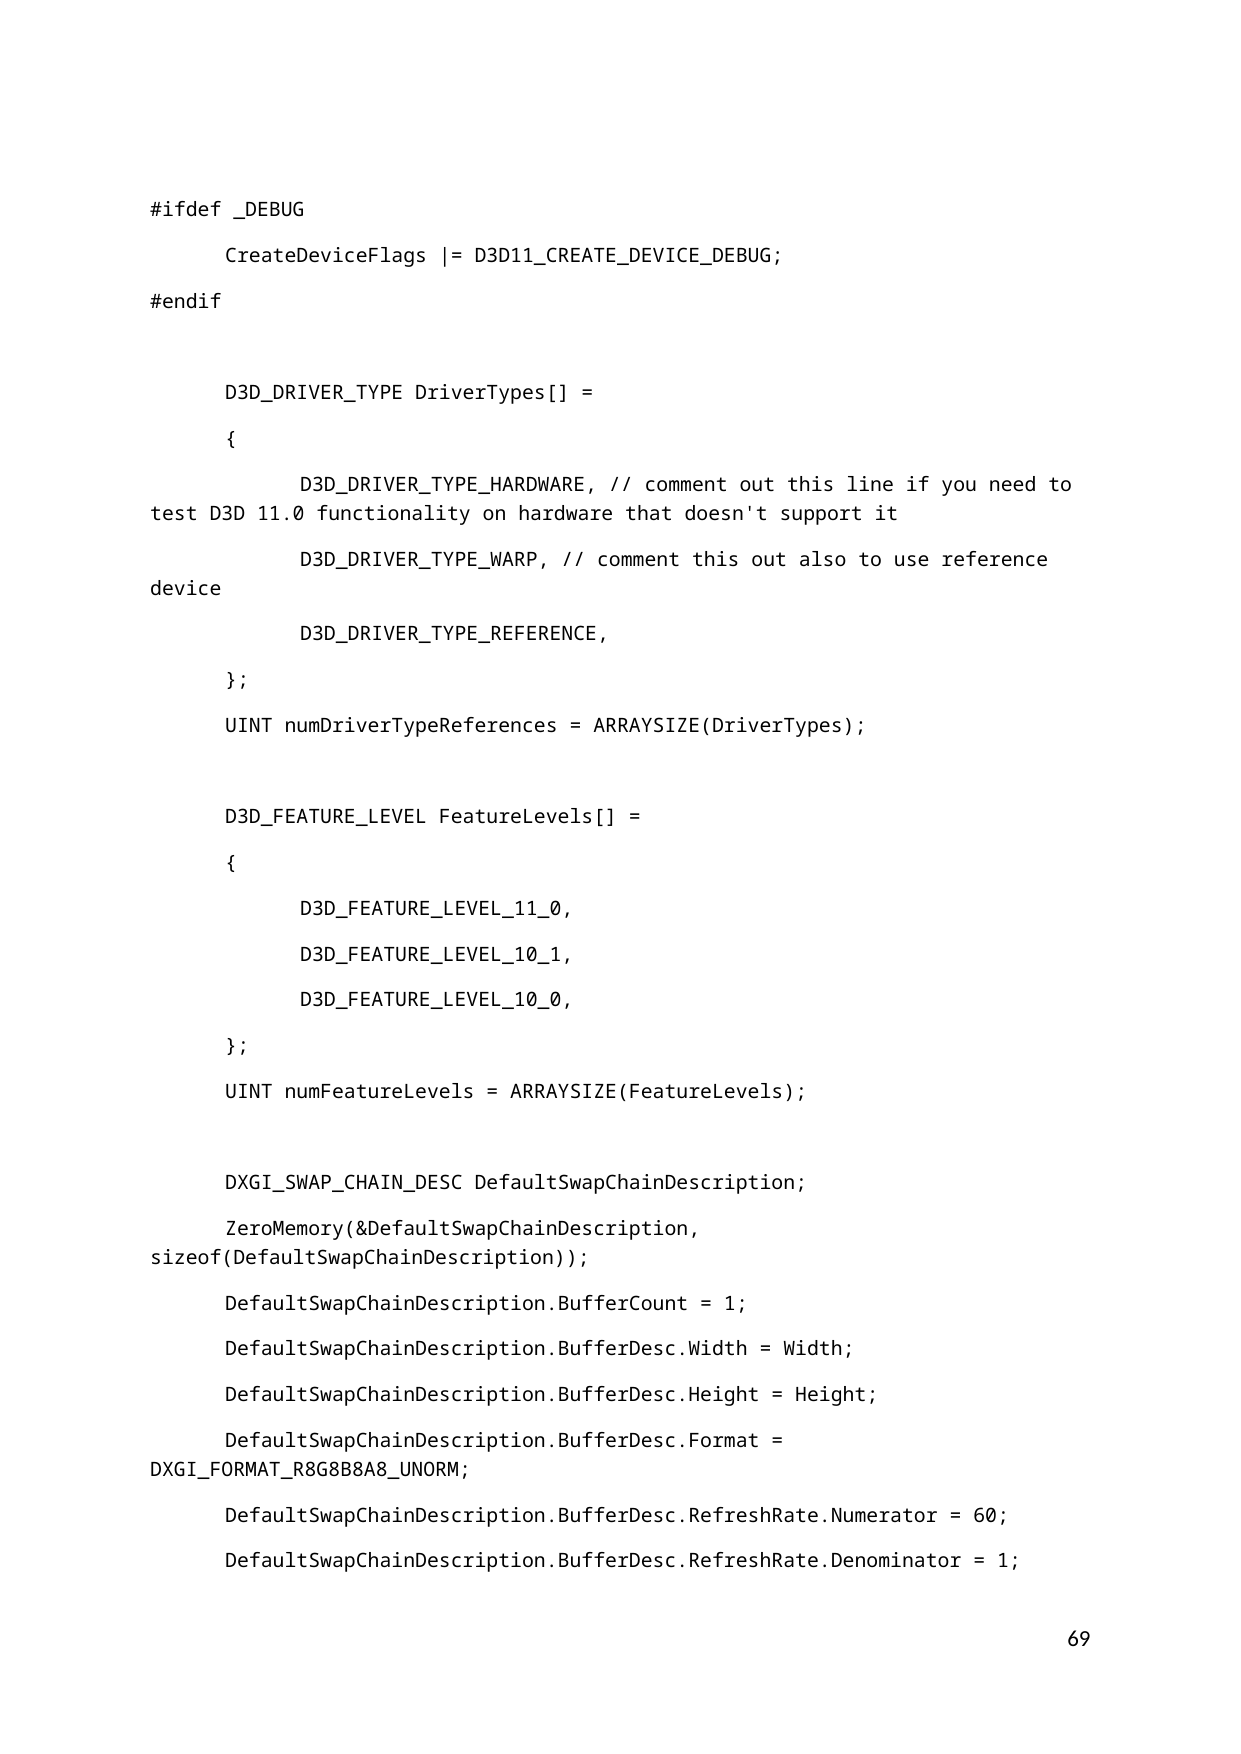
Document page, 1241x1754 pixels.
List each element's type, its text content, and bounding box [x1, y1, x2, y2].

text D3D_FEATURE_LEVEL FeatureLevels[] = [150, 803, 1090, 829]
text DefaultSwapChainDescription.BufferDesc.Height = Height; [150, 1380, 1090, 1407]
text { [150, 424, 1090, 451]
text DefaultSwapChainDescription.BufferCount = 1; [150, 1289, 1090, 1316]
text DefaultSwapChainDescription.BufferDesc.Width = Width; [150, 1335, 1090, 1362]
text D3D_DRIVER_TYPE DriverTypes[] = [150, 379, 1090, 406]
text D3D_DRIVER_TYPE_HARDWARE, // comment out this line if you need to test D3D 11.0 functionality on hardware that doesn't support it [150, 470, 1090, 526]
text ZeroMemory(&DefaultSwapChainDescription, sizeof(DefaultSwapChainDescription)); [150, 1214, 1090, 1270]
text }; [150, 665, 1090, 692]
text CreateDeviceFlags |= D3D11_CREATE_DEVICE_DEBUG; [150, 241, 1090, 268]
text D3D_DRIVER_TYPE_REFERENCE, [150, 620, 1090, 647]
text { [150, 848, 1090, 875]
text UINT numDriverTypeReferences = ARRAYSIZE(DriverTypes); [150, 711, 1090, 738]
text UINT numFeatureLevels = ARRAYSIZE(FeatureLevels); [150, 1077, 1090, 1104]
text D3D_FEATURE_LEVEL_11_0, [150, 894, 1090, 921]
text #endif [150, 287, 1090, 314]
text D3D_DRIVER_TYPE_WARP, // comment this out also to use reference device [150, 545, 1090, 601]
text DefaultSwapChainDescription.BufferDesc.RefreshRate.Numerator = 60; [150, 1501, 1090, 1528]
text D3D_FEATURE_LEVEL_10_1, [150, 940, 1090, 967]
text }; [150, 1031, 1090, 1058]
text #ifdef _DEBUG [150, 196, 1090, 223]
text DefaultSwapChainDescription.BufferDesc.RefreshRate.Denominator = 1; [150, 1547, 1090, 1574]
text D3D_FEATURE_LEVEL_10_0, [150, 986, 1090, 1012]
text DefaultSwapChainDescription.BufferDesc.Format = DXGI_FORMAT_R8G8B8A8_UNORM; [150, 1426, 1090, 1482]
text DXGI_SWAP_CHAIN_DESC DefaultSwapChainDescription; [150, 1168, 1090, 1195]
